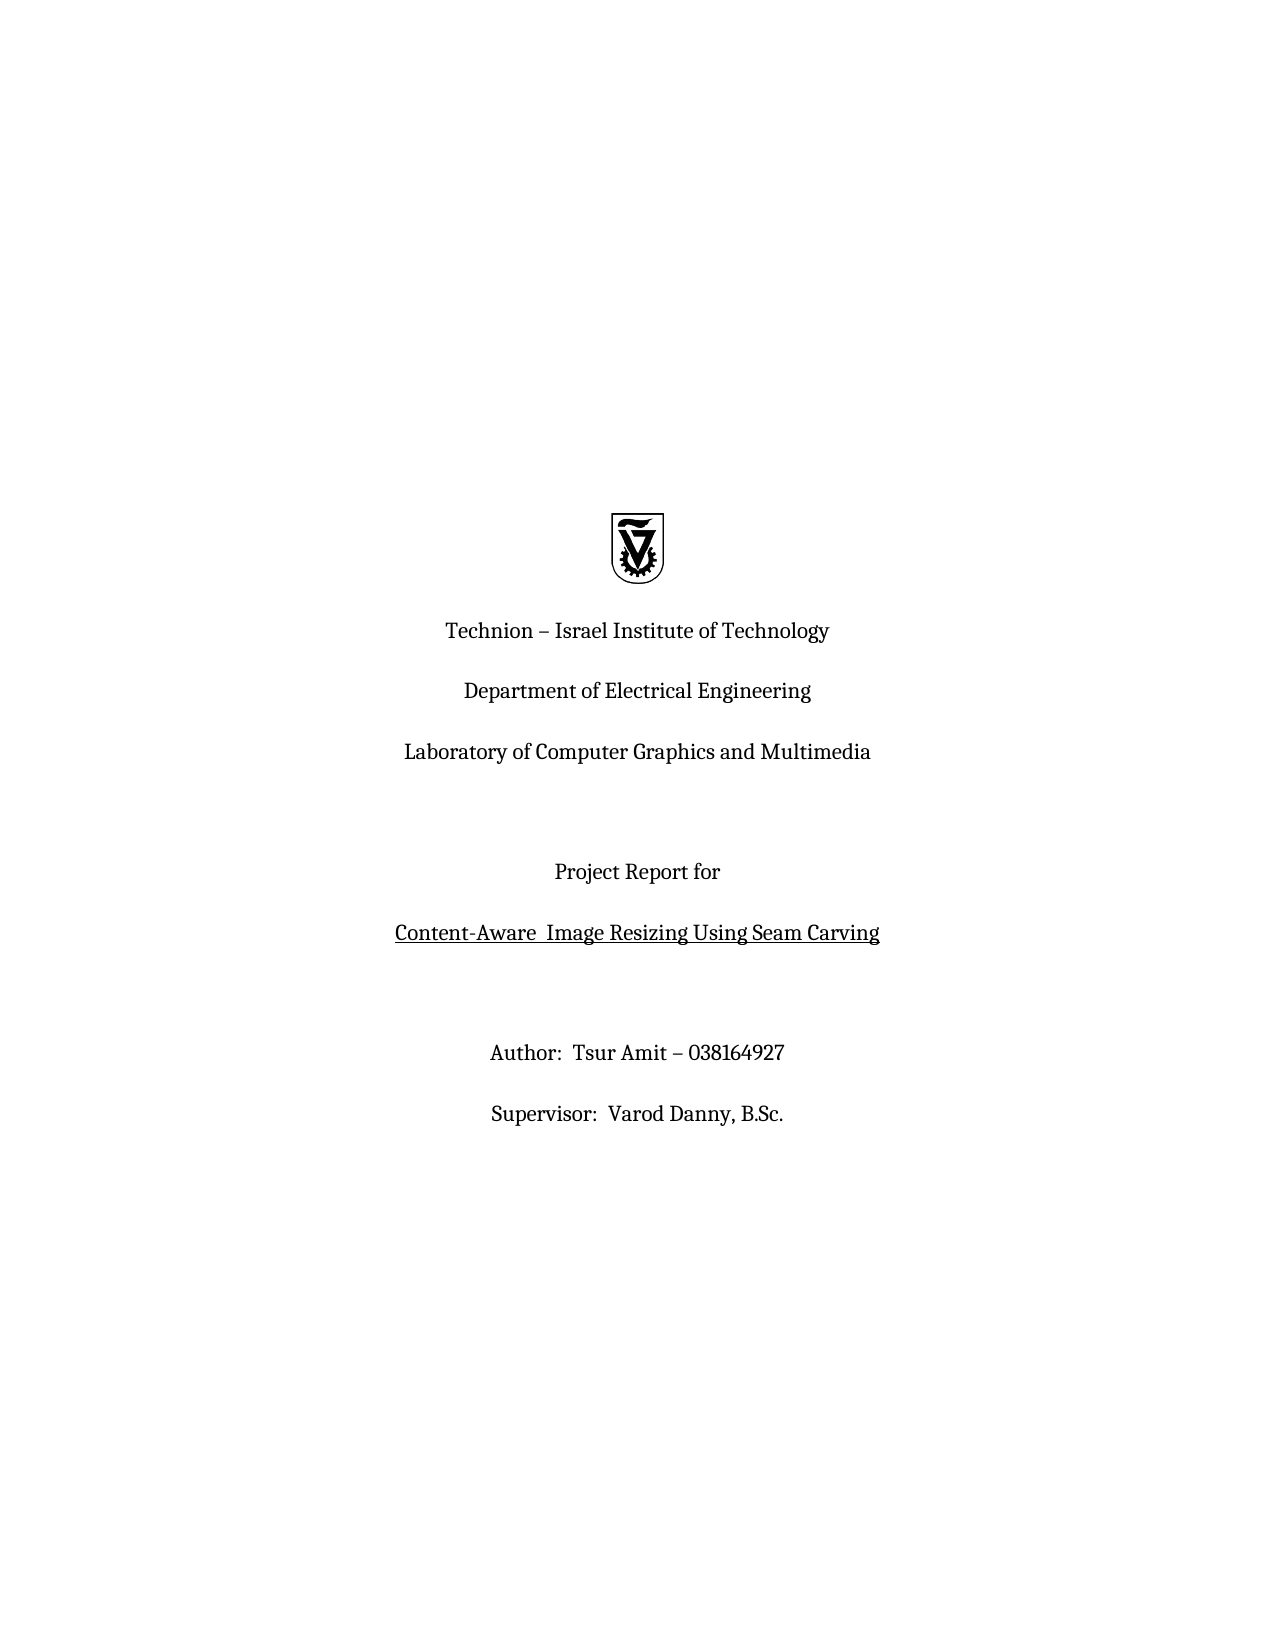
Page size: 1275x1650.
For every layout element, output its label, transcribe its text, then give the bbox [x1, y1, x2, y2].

text Technion – Israel Institute of Technology [75, 618, 1200, 644]
text Content-Aware Image Resizing Using Seam Carving [75, 919, 1200, 946]
text Supervisor: Varod Danny, B.Sc. [75, 1100, 1200, 1127]
text Laboratory of Computer Graphics and Multimedia [75, 738, 1200, 765]
text Author: Tsur Amit – 038164927 [75, 1040, 1200, 1066]
text Department of Electrical Engineering [75, 678, 1200, 704]
picture [611, 513, 664, 584]
text Project Report for [75, 859, 1200, 885]
